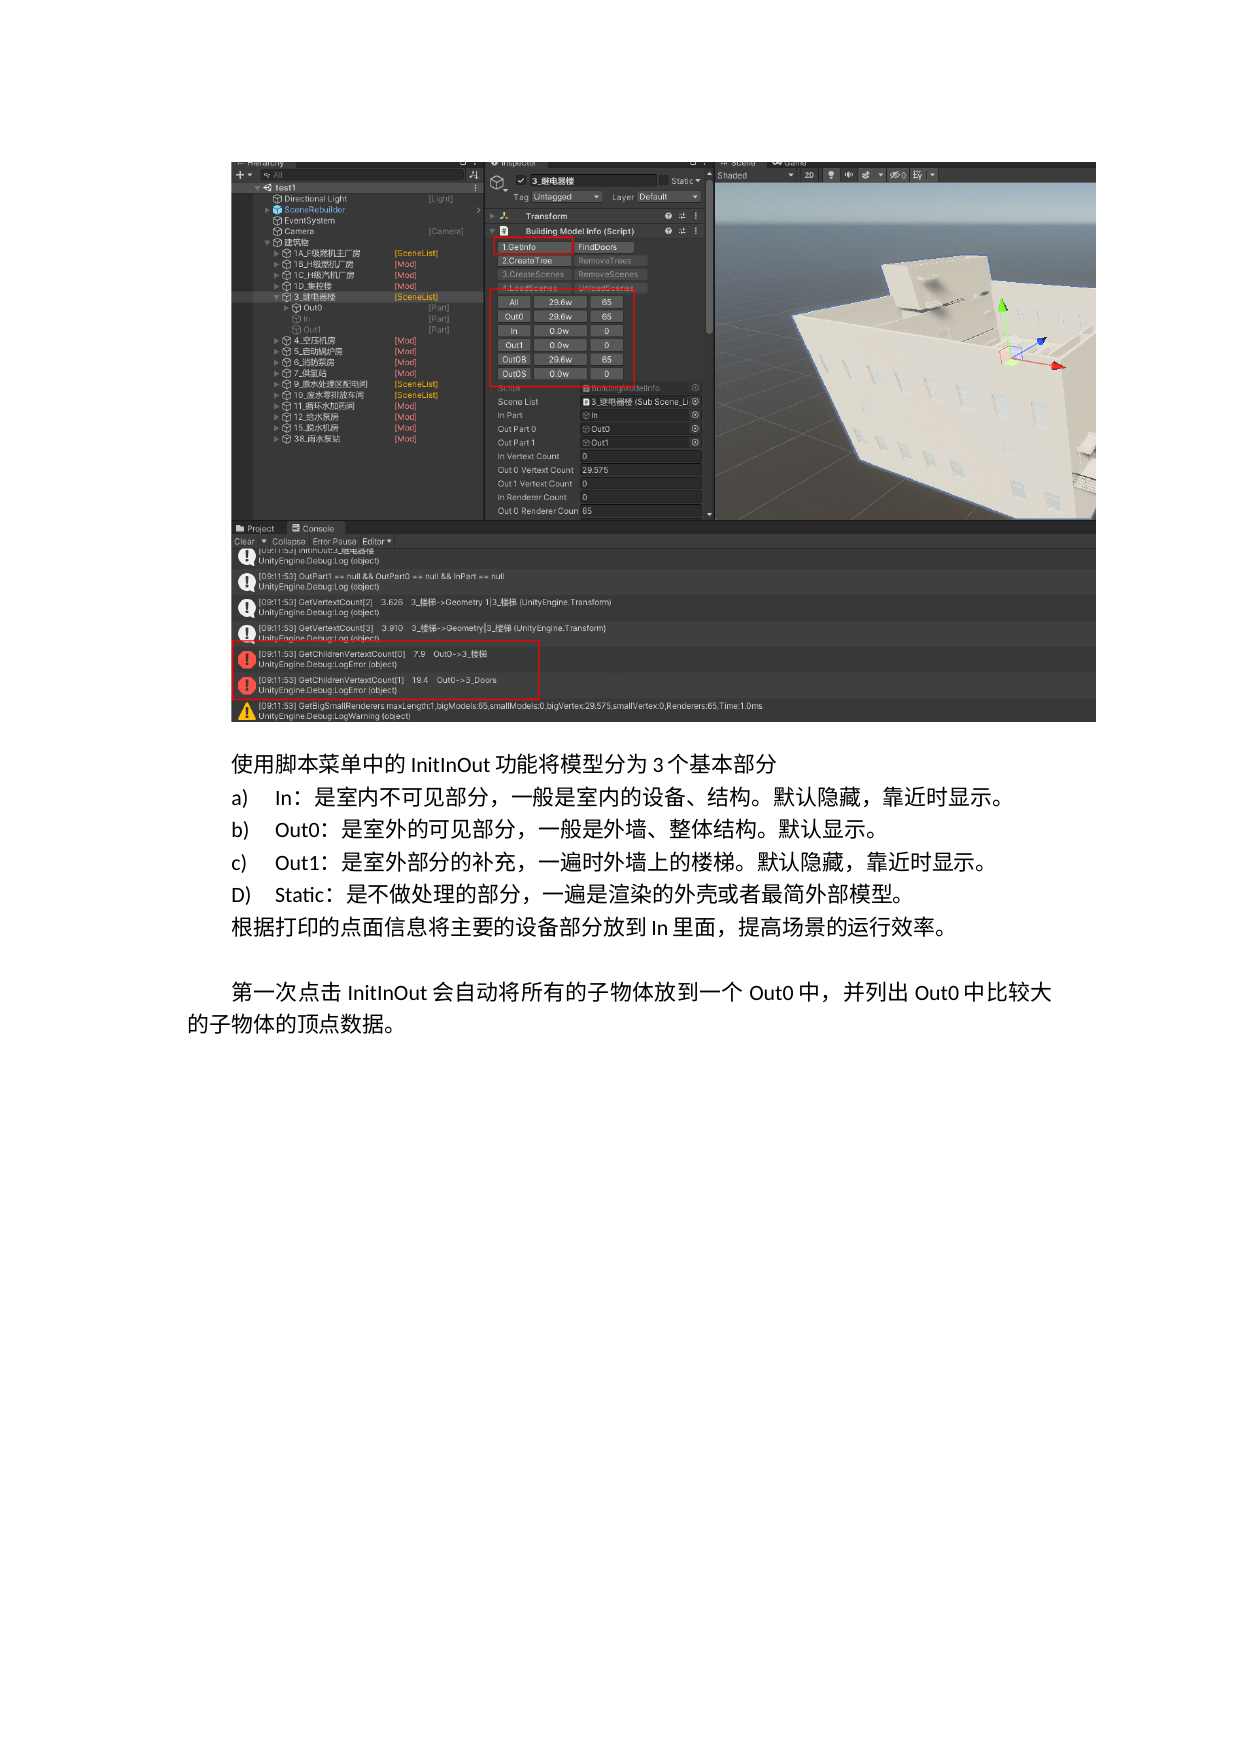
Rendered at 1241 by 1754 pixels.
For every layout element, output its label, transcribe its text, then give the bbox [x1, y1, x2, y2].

picture [231, 162, 1096, 722]
list Out1：是室外部分的补充，一遍时外墙上的楼梯。默认隐藏，靠近时显示。 [231, 844, 1053, 877]
list 第一次点击InitInOut会自动将所有的子物体放到一个Out0中，并列出Out0中比较大的子物体的顶点数据。 [187, 974, 1053, 1039]
list In：是室内不可见部分，一般是室内的设备、结构。默认隐藏，靠近时显示。 [231, 779, 1053, 812]
list 使用脚本菜单中的InitInOut功能将模型分为3个基本部分 [231, 747, 1053, 779]
list Static：是不做处理的部分，一遍是渲染的外壳或者最简外部模型。 [187, 877, 1053, 909]
list Out0：是室外的可见部分，一般是外墙、整体结构。默认显示。 [231, 812, 1053, 844]
list 根据打印的点面信息将主要的设备部分放到In里面，提高场景的运行效率。 [187, 909, 1053, 942]
